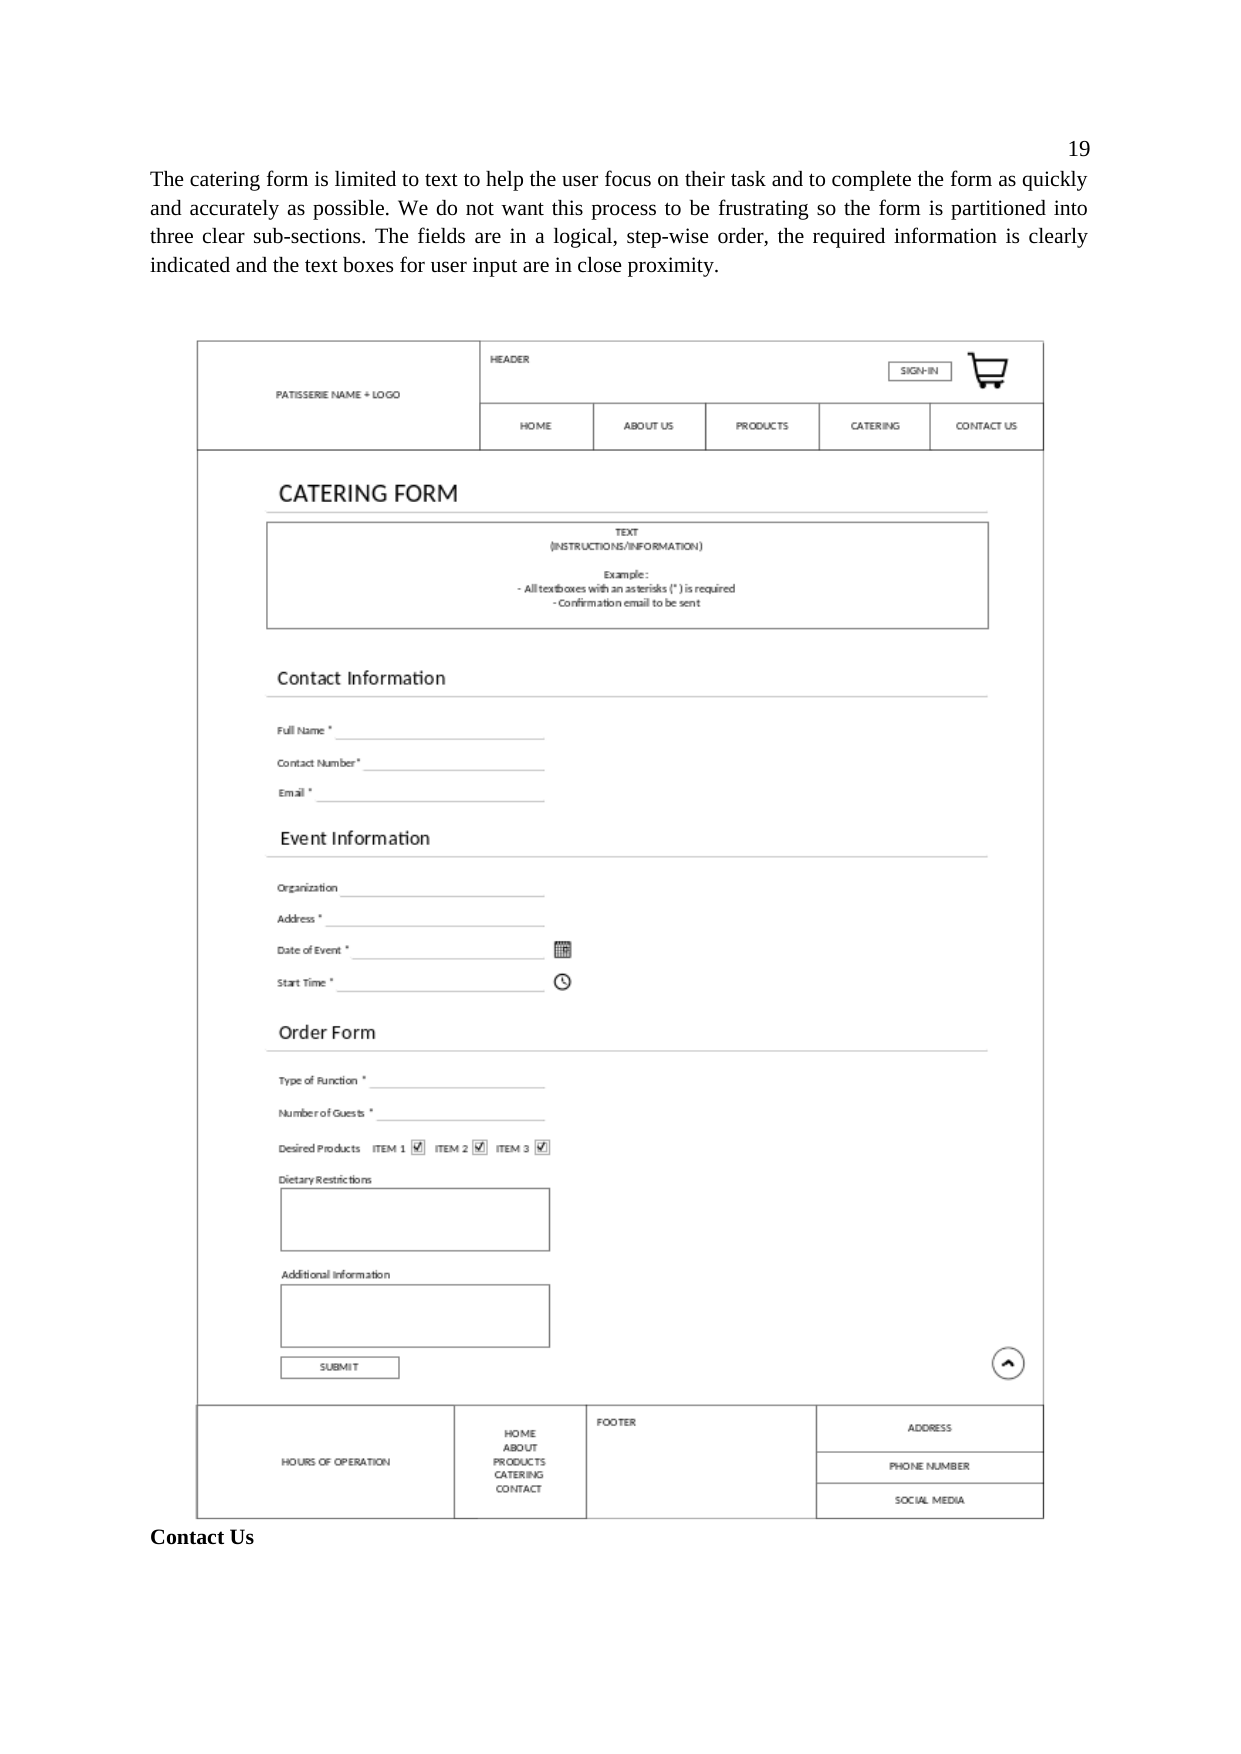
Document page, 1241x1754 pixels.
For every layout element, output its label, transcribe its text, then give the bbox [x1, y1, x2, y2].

text Contact Us [150, 1524, 1090, 1549]
text The catering form is limited to text to help the user focus on their task and to complete the form as quickly and accurately as possible. We do not want this process to be frustrating so the form is partitioned into three clear sub-sections. The fields are in a logical, step-wise order, the required information is clearly indicated and the text boxes for user input are in close proximity. [150, 166, 1090, 278]
